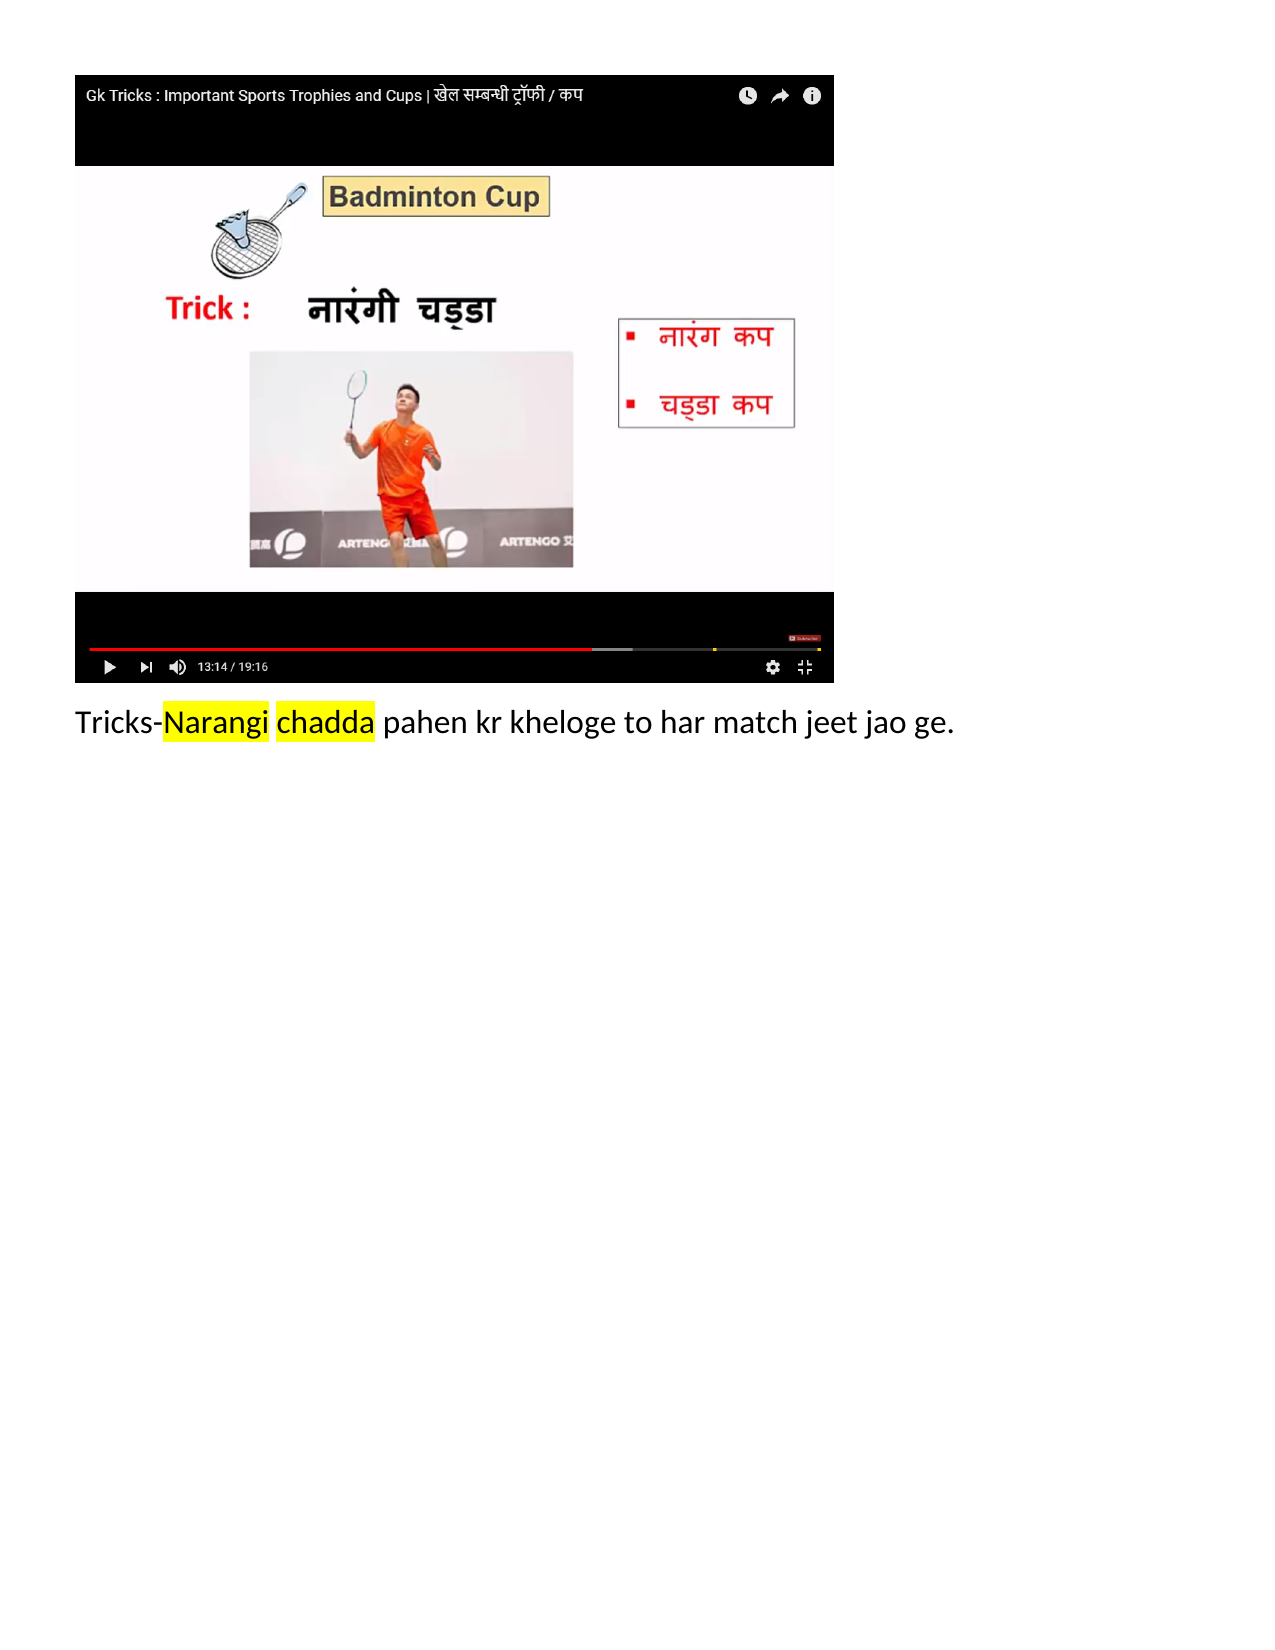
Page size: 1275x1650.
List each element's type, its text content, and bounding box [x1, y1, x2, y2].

text Tricks-Narangi chadda pahen kr kheloge to har match jeet jao ge. [375, 701, 1200, 742]
picture [75, 75, 834, 683]
